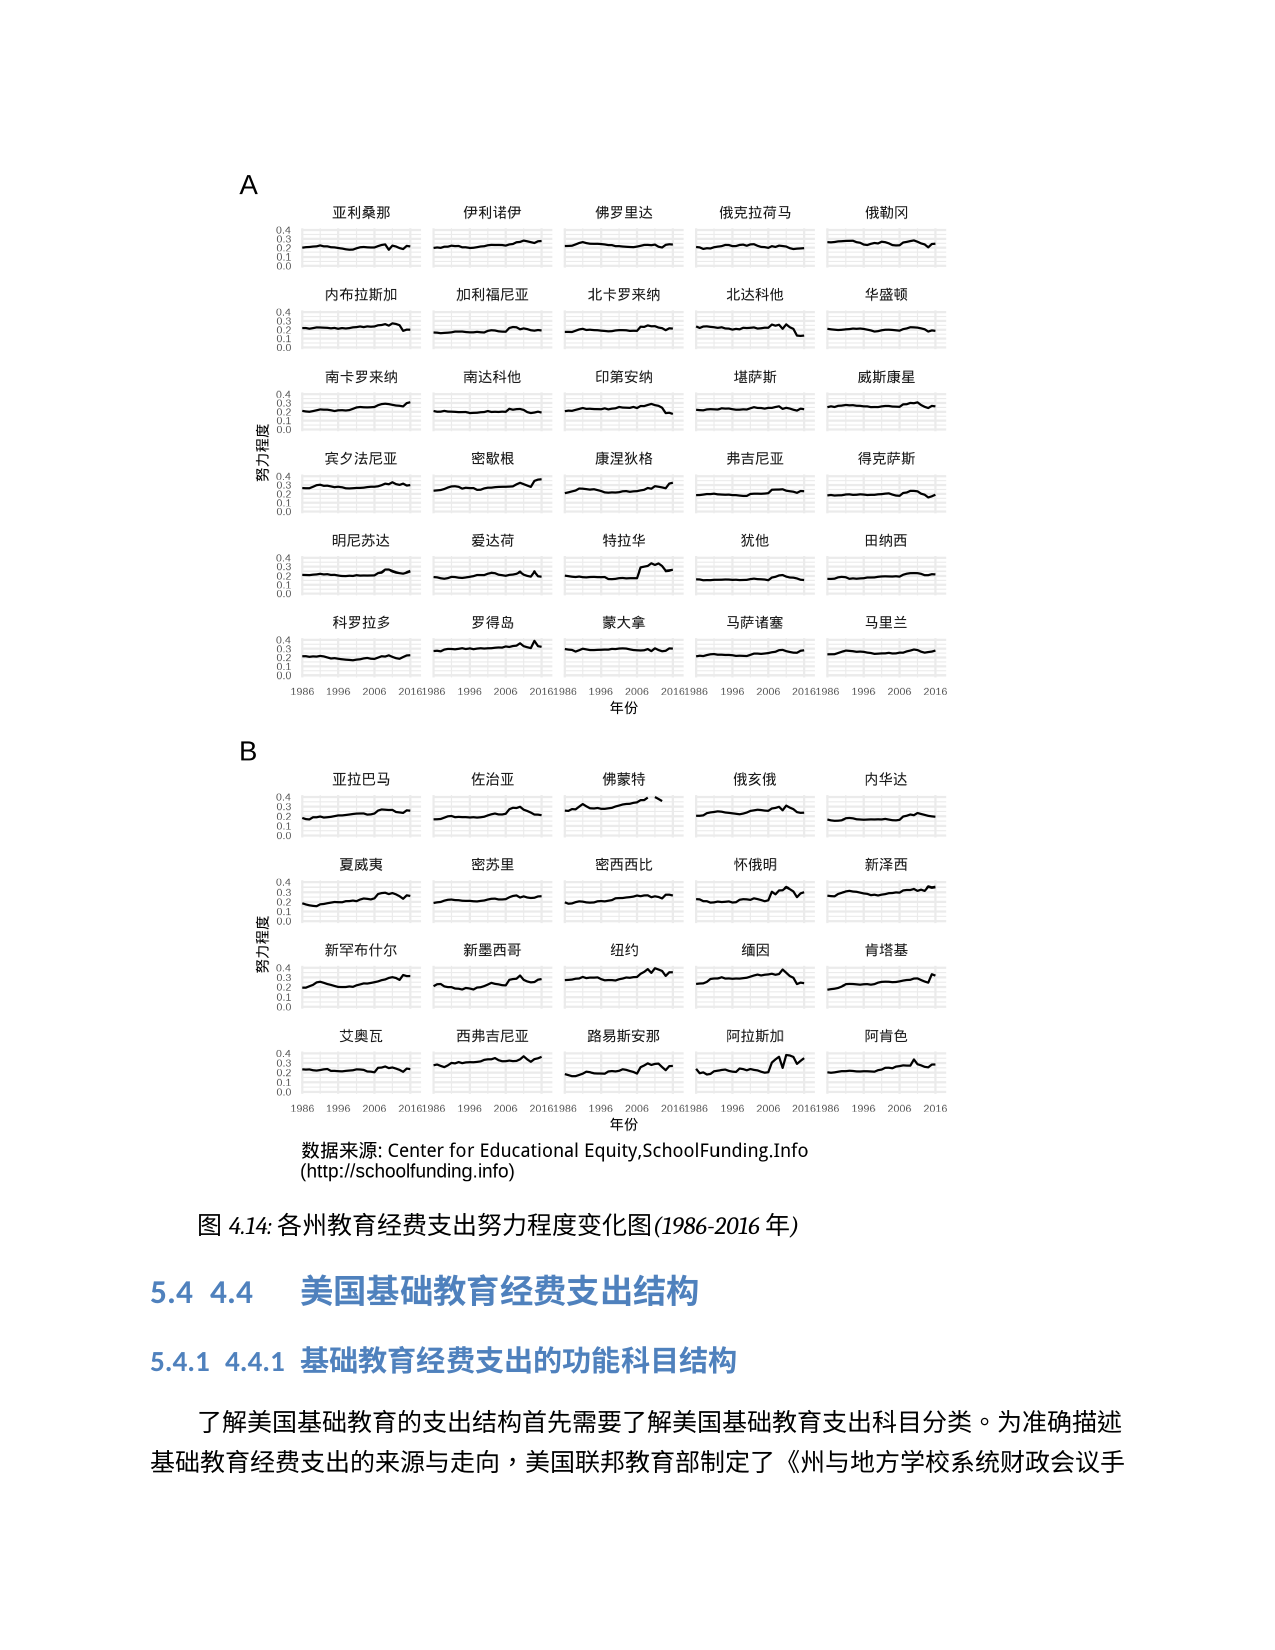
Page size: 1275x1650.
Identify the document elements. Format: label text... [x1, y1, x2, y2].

subtitle 4.4.1 基础教育经费支出的功能科目结构 [150, 1341, 1125, 1380]
picture [216, 150, 969, 1204]
subtitle 4.4 美国基础教育经费支出结构 [150, 1268, 1125, 1313]
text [150, 1405, 1125, 1478]
text 图 4.14: 各州教育经费支出努力程度变化图(1986-2016年) [150, 1208, 1125, 1242]
